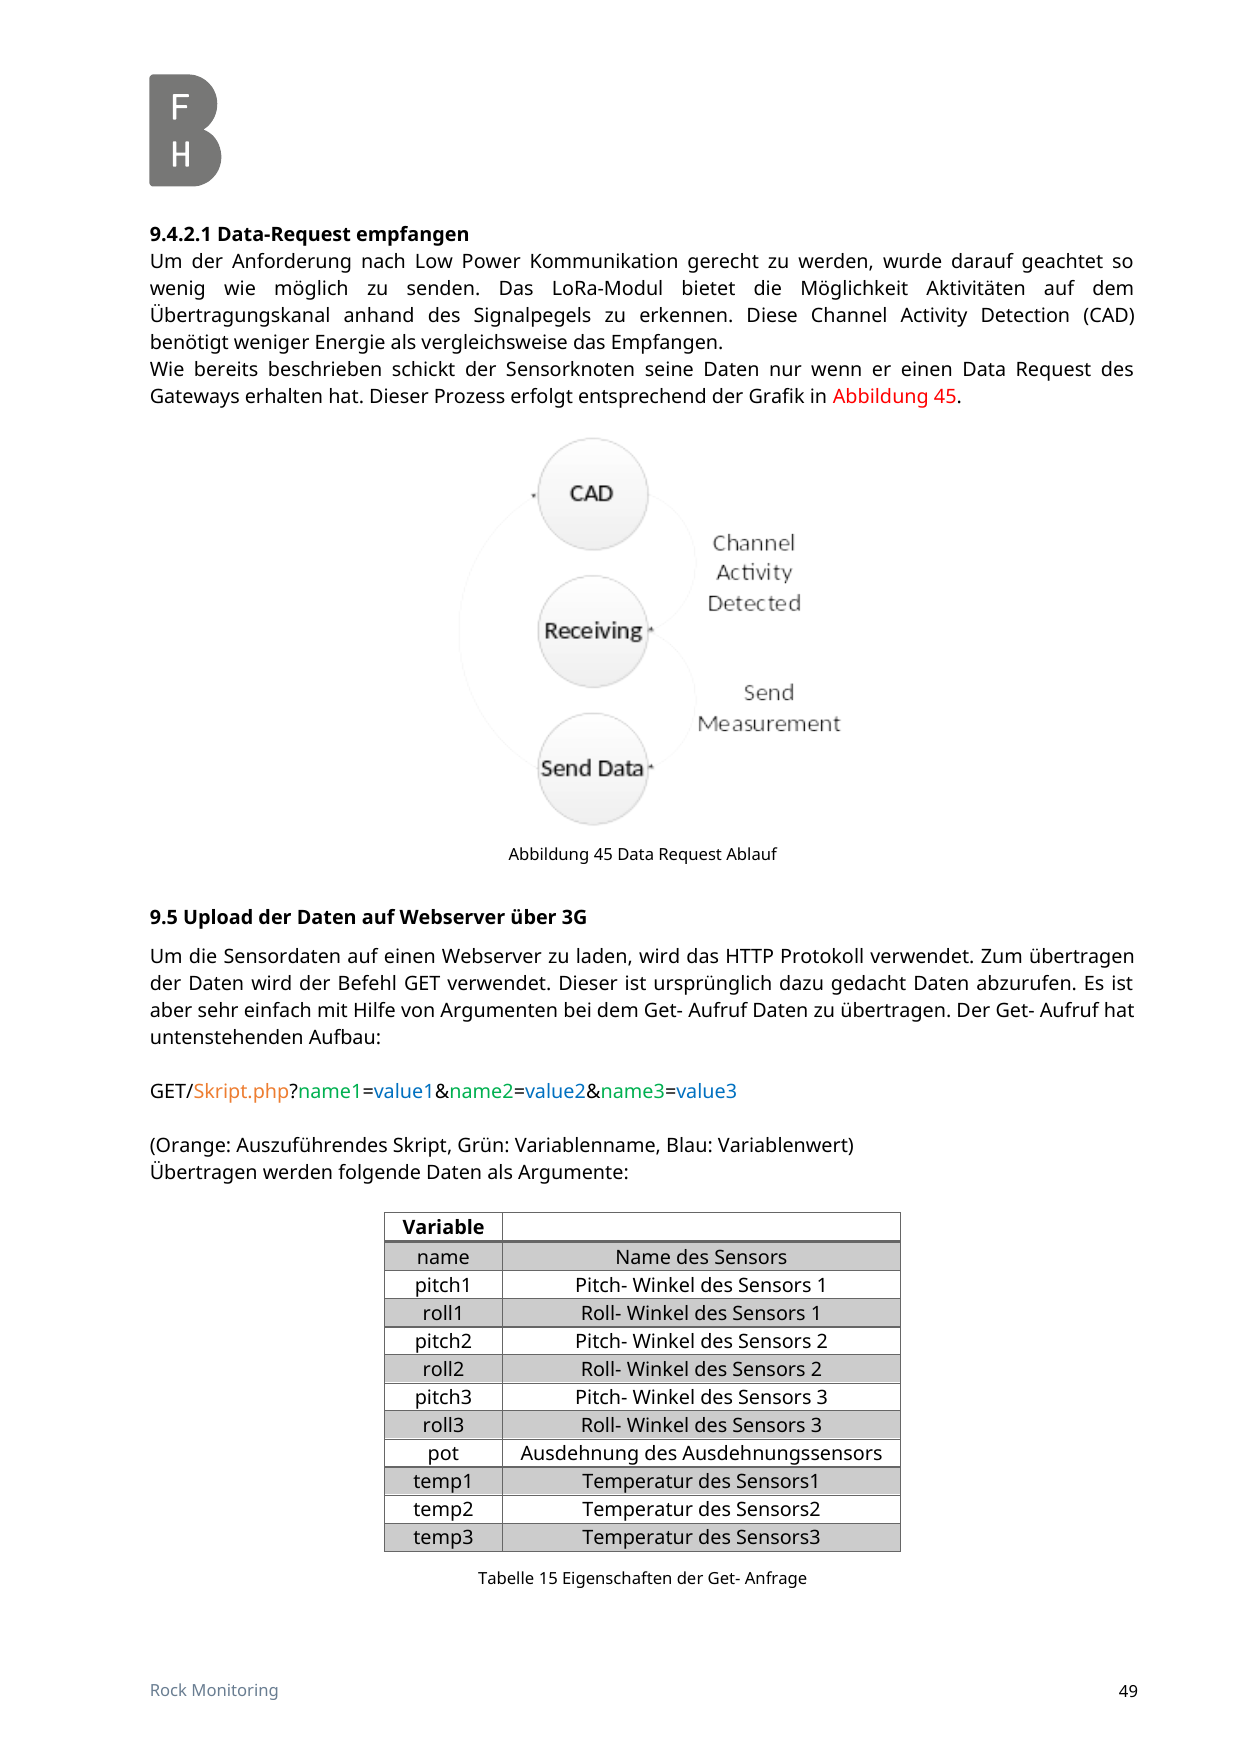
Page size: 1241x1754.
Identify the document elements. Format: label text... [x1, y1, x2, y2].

table_cell pitch1 [385, 1271, 502, 1298]
table_cell temp1 [385, 1468, 502, 1494]
text Um der Anforderung nach Low Power Kommunikation gerecht zu werden, wurde darauf geachtet so wenig wie möglich zu senden. Das LoRa-Modul bietet die Möglichkeit Aktivitäten auf dem Übertragungskanal anhand des Signalpegels zu erkennen. Diese Channel Activity Detection (CAD) benötigt weniger Energie als vergleichsweise das Empfangen. [149, 248, 1136, 356]
table_cell Pitch- Winkel des Sensors 1 [503, 1271, 900, 1298]
text Wie bereits beschrieben schickt der Sensorknoten seine Daten nur wenn er einen Data Request des Gateways erhalten hat. Dieser Prozess erfolgt entsprechend der Grafik in Abbildung 45. [149, 356, 1136, 409]
subtitle Upload der Daten auf Webserver über 3G [149, 903, 1136, 930]
table_cell Temperatur des Sensors3 [503, 1524, 900, 1551]
table_cell pitch3 [385, 1384, 502, 1410]
text (Orange: Auszuführendes Skript, Grün: Variablenname, Blau: Variablenwert) [149, 1131, 1136, 1158]
table_cell name [385, 1243, 502, 1270]
table_cell roll3 [385, 1411, 502, 1438]
text Um die Sensordaten auf einen Webserver zu laden, wird das HTTP Protokoll verwendet. Zum übertragen der Daten wird der Befehl GET verwendet. Dieser ist ursprünglich dazu gedacht Daten abzurufen. Es ist aber sehr einfach mit Hilfe von Argumenten bei dem Get- Aufruf Daten zu übertragen. Der Get- Aufruf hat untenstehenden Aufbau: [149, 942, 1136, 1050]
table_header Variable [385, 1213, 502, 1240]
table_cell Roll- Winkel des Sensors 2 [503, 1355, 900, 1382]
table_cell Temperatur des Sensors1 [503, 1468, 900, 1494]
text Übertragen werden folgende Daten als Argumente: [149, 1158, 1136, 1185]
table_cell pot [385, 1440, 502, 1466]
table_cell Temperatur des Sensors2 [503, 1496, 900, 1522]
table_cell roll1 [385, 1299, 502, 1326]
table_cell temp2 [385, 1496, 502, 1522]
table_cell Ausdehnung des Ausdehnungssensors [503, 1440, 900, 1466]
table_cell Pitch- Winkel des Sensors 2 [503, 1328, 900, 1354]
table_cell temp3 [385, 1524, 502, 1551]
text GET/Skript.php?name1=value1&name2=value2&name3=value3 [149, 1077, 1136, 1104]
table_cell Roll- Winkel des Sensors 3 [503, 1411, 900, 1438]
table_header [503, 1213, 900, 1240]
table_cell Pitch- Winkel des Sensors 3 [503, 1384, 900, 1410]
table_cell pitch2 [385, 1328, 502, 1354]
table_cell Name des Sensors [503, 1243, 900, 1270]
subtitle Data-Request empfangen [149, 221, 1136, 248]
table_cell Roll- Winkel des Sensors 1 [503, 1299, 900, 1326]
table_cell roll2 [385, 1355, 502, 1382]
